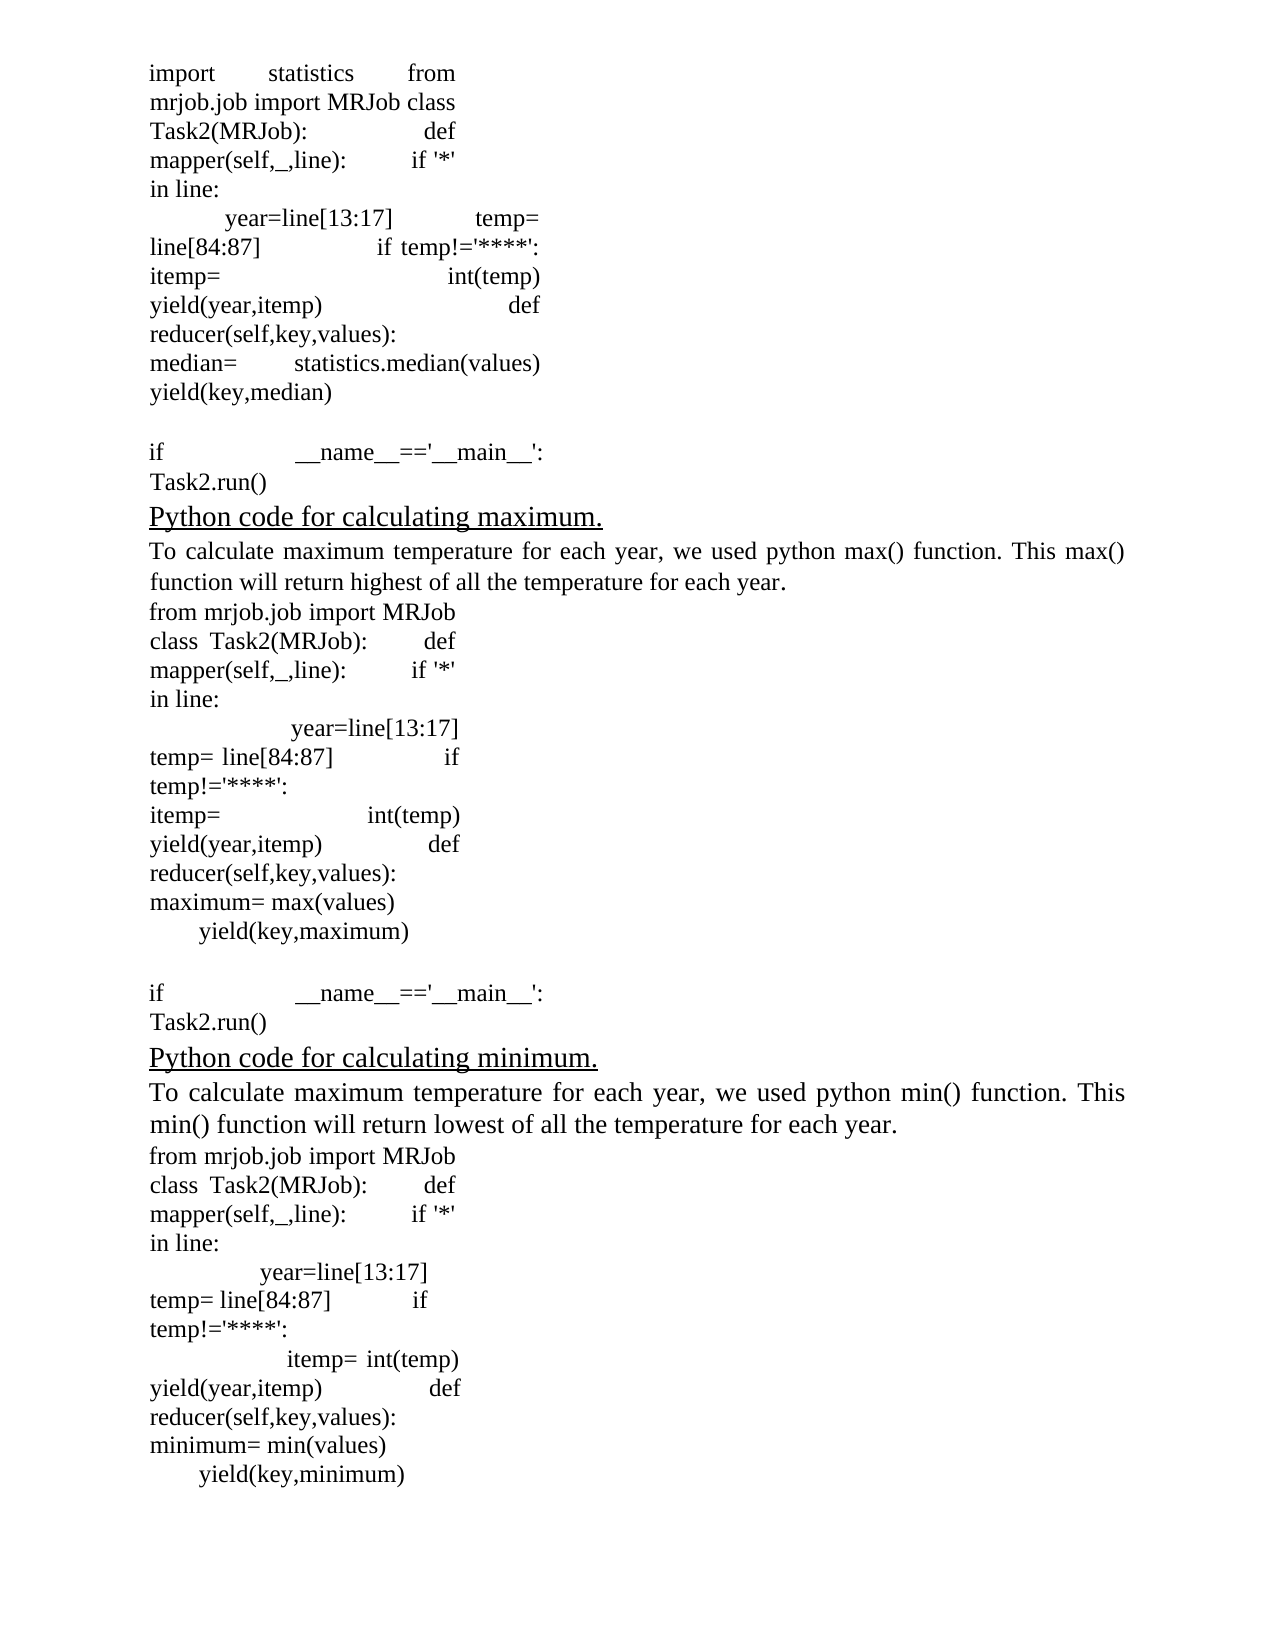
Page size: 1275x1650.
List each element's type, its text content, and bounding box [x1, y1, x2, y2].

text if __name__=='__main__': Task2.run() [148, 978, 543, 1036]
text year=line[13:17] temp= line[84:87] if temp!='****': itemp= int(temp) yield(year,itemp) def reducer(self,key,values): maximum= max(values) [148, 713, 460, 916]
text if __name__=='__main__': Task2.run() [148, 437, 543, 496]
text yield(key,minimum) [148, 1459, 1126, 1488]
text year=line[13:17] temp= line[84:87] if temp!='****': itemp= int(temp) yield(year,itemp) def reducer(self,key,values): median= statistics.median(values) yield(key,median) [148, 203, 540, 406]
text import statistics from mrjob.job import MRJob class Task2(MRJob): def mapper(self,_,line): if '*' in line: [148, 58, 456, 203]
text itemp= int(temp) yield(year,itemp) def reducer(self,key,values): minimum= min(values) [148, 1344, 461, 1459]
text Python code for calculating minimum. [148, 1040, 1243, 1073]
text from mrjob.job import MRJob class Task2(MRJob): def mapper(self,_,line): if '*' in line: [148, 1141, 456, 1256]
text from mrjob.job import MRJob class Task2(MRJob): def mapper(self,_,line): if '*' in line: [148, 597, 456, 713]
text To calculate maximum temperature for each year, we used python max() function. This max() function will return highest of all the temperature for each year. [148, 536, 1126, 596]
text yield(key,maximum) [148, 916, 1126, 945]
text Python code for calculating maximum. [148, 499, 1243, 533]
text year=line[13:17] temp= line[84:87] if temp!='****': [148, 1257, 428, 1343]
text To calculate maximum temperature for each year, we used python min() function. This min() function will return lowest of all the temperature for each year. [148, 1076, 1126, 1139]
